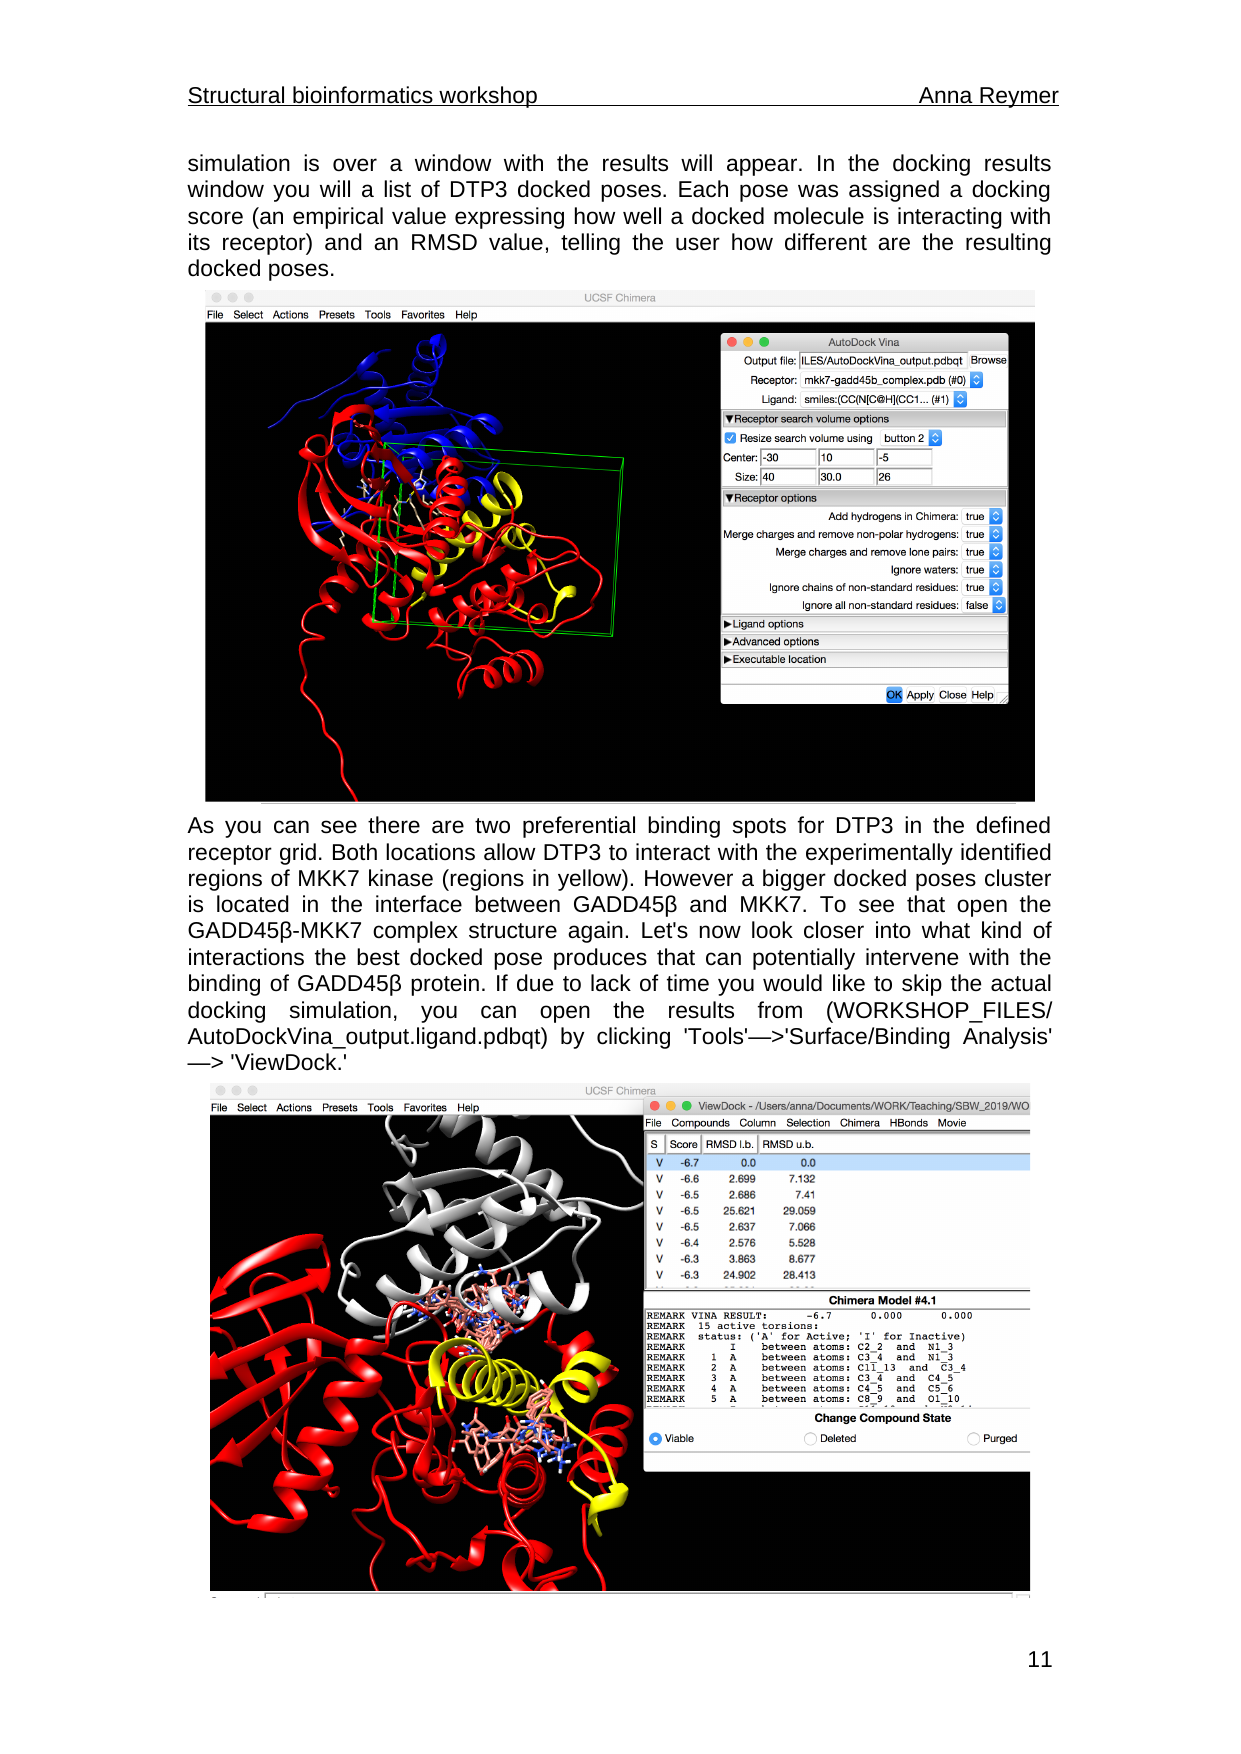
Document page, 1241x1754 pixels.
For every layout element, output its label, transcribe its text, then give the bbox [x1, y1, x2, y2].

picture [205, 290, 1035, 804]
picture [210, 1083, 1031, 1598]
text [187, 150, 1053, 282]
text As you can see there are two preferential binding spots for DTP3 in the defined receptor grid. Both locations allow DTP3 to interact with the experimentally identified regions of MKK7 kinase (regions in yellow). However a bigger docked poses cluster is located in the interface between GADD45β and MKK7. To see that open the GADD45β-MKK7 complex structure again. Let's now look closer into what kind of interactions the best docked pose produces that can potentially intervene with the binding of GADD45β protein. If due to lack of time you would like to skip the actual docking simulation, you can open the results from (WORKSHOP_FILES/ AutoDockVina_output.ligand.pdbqt) by clicking 'Tools'—>'Surface/Binding Analysis' —> 'ViewDock.' [187, 812, 1053, 1076]
